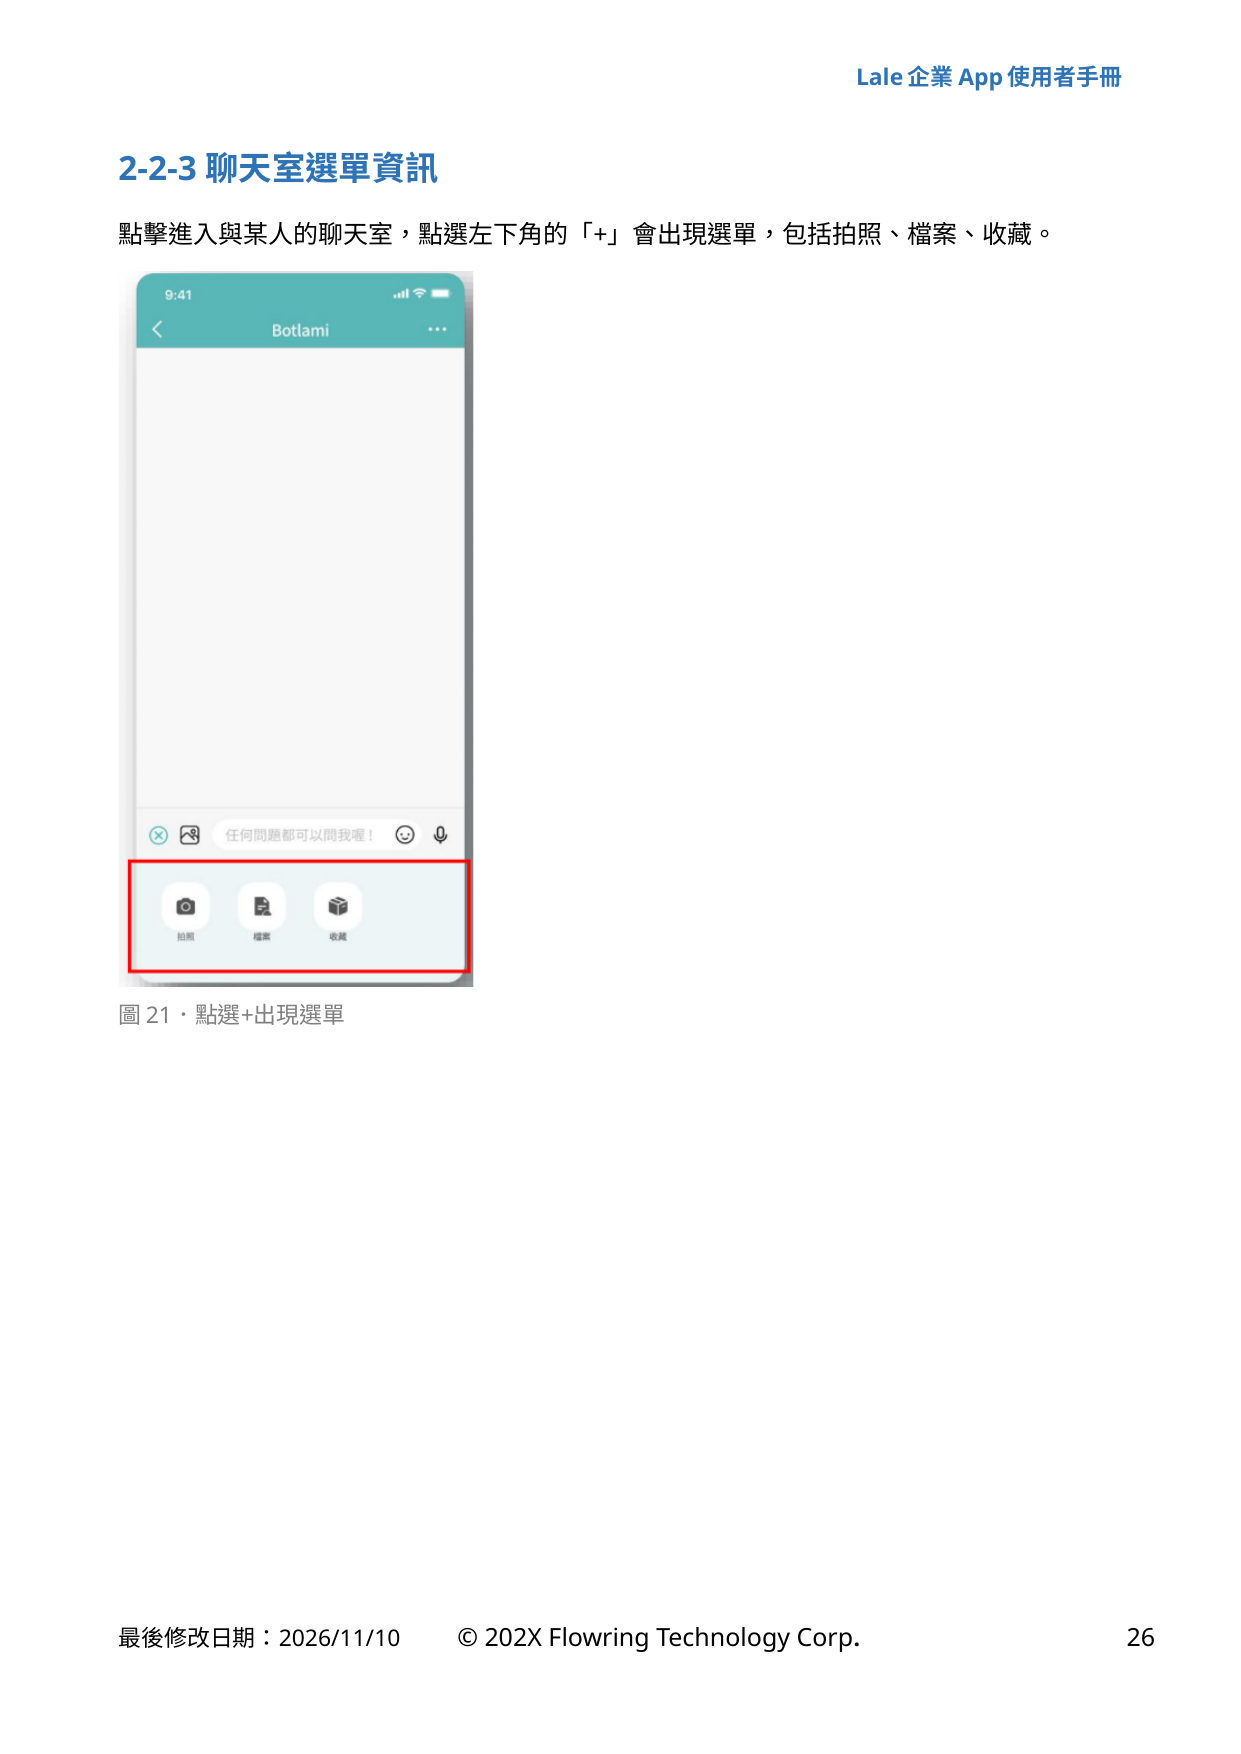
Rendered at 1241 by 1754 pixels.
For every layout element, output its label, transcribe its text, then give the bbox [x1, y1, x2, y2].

picture [118, 271, 474, 987]
text 點擊進入與某人的聊天室，點選左下角的「+」會出現選單，包括拍照、檔案、收藏。 [118, 214, 1122, 251]
text 2-2-3 聊天室選單資訊 [118, 142, 1122, 190]
